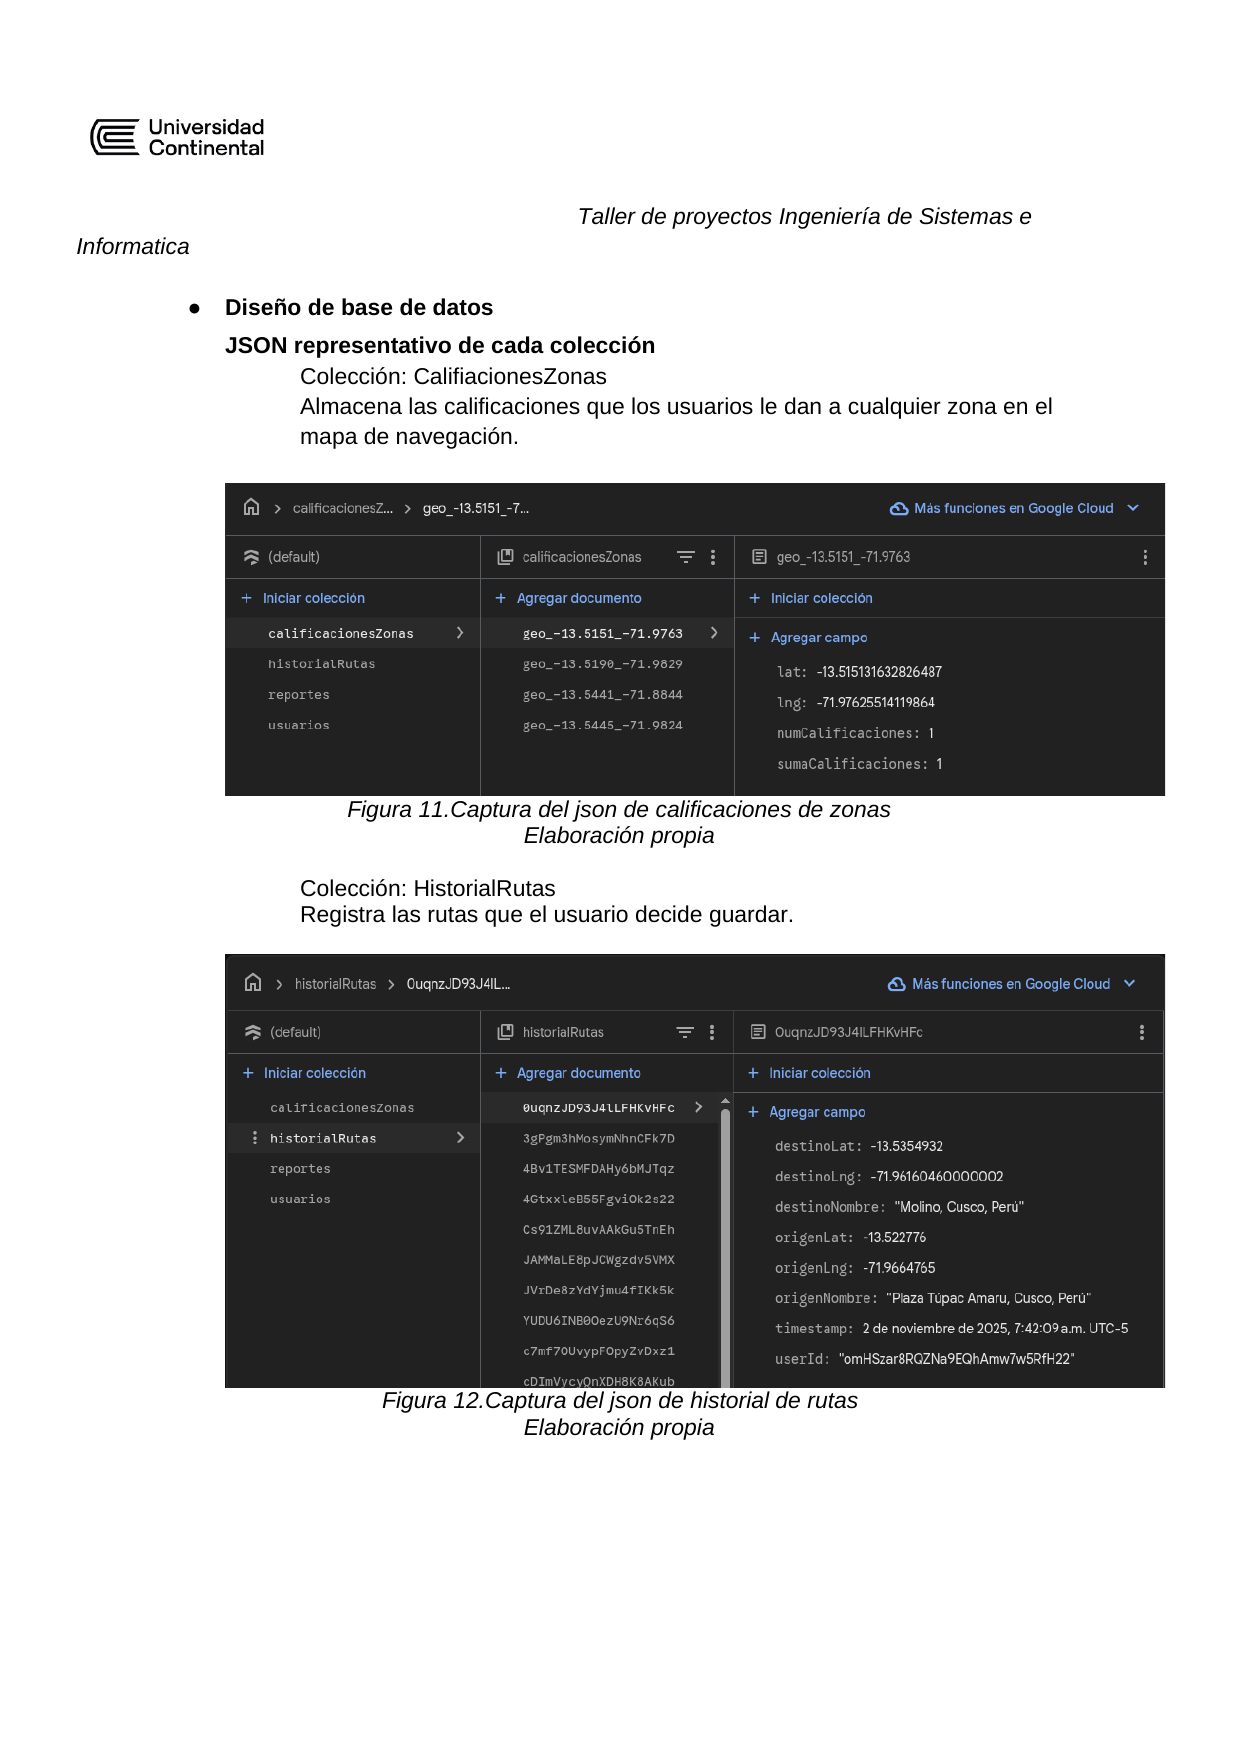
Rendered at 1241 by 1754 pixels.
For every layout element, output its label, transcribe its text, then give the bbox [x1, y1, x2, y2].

picture [76, 75, 279, 200]
picture [225, 954, 1166, 1388]
text Elaboración propia [150, 1414, 1090, 1440]
text Registra las rutas que el usuario decide guardar. [150, 901, 1090, 954]
subtitle Diseño de base de datos [187, 294, 1090, 320]
text JSON representativo de cada colección [225, 332, 1090, 359]
text Elaboración propia [150, 822, 1090, 875]
text Colección: HistorialRutas [150, 875, 1090, 901]
text Figura 11.Captura del json de calificaciones de zonas [150, 796, 1090, 822]
text Figura 12.Captura del json de historial de rutas [150, 1387, 1090, 1414]
text Almacena las calificaciones que los usuarios le dan a cualquier zona en el mapa de navegación. [300, 393, 1090, 480]
text Colección: CalifiacionesZonas [300, 363, 1090, 389]
picture [225, 483, 1166, 796]
